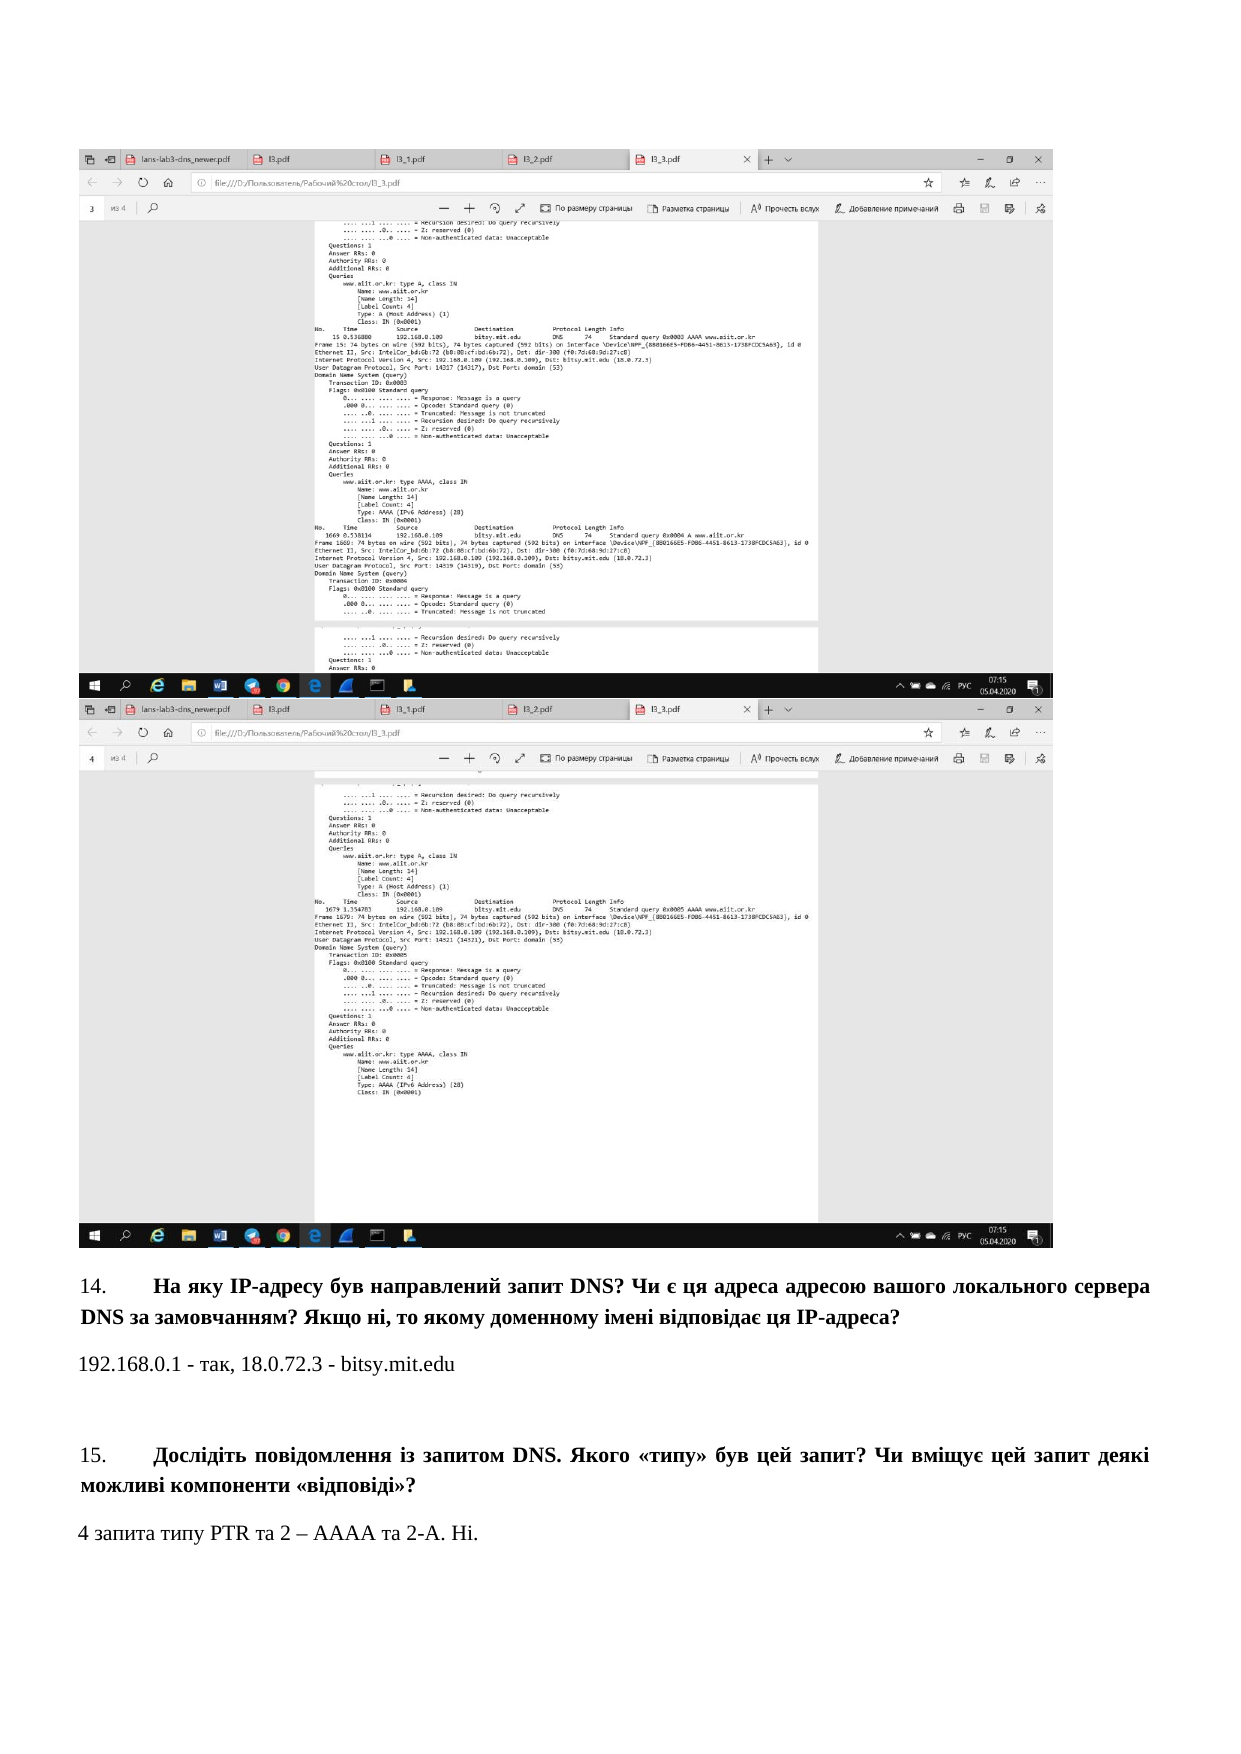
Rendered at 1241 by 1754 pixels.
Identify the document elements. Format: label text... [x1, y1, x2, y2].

picture [79, 699, 1053, 1248]
text 192.168.0.1 - так, 18.0.72.3 - bitsy.mit.edu [78, 1351, 1152, 1376]
list Дослідіть повідомлення із запитом DNS. Якого «типу» був цей запит? Чи вміщує цей запит деякі можливі компоненти «відповіді»? [79, 1442, 1151, 1498]
picture [79, 149, 1053, 698]
list На яку IP-адресу був направлений запит DNS? Чи є ця адреса адресою вашого локального сервера DNS за замовчанням? Якщо ні, то якому доменному імені відповідає ця IP-адреса? [79, 1273, 1151, 1329]
text 4 запита типу PTR та 2 – АААА та 2-А. Ні. [78, 1520, 1152, 1545]
